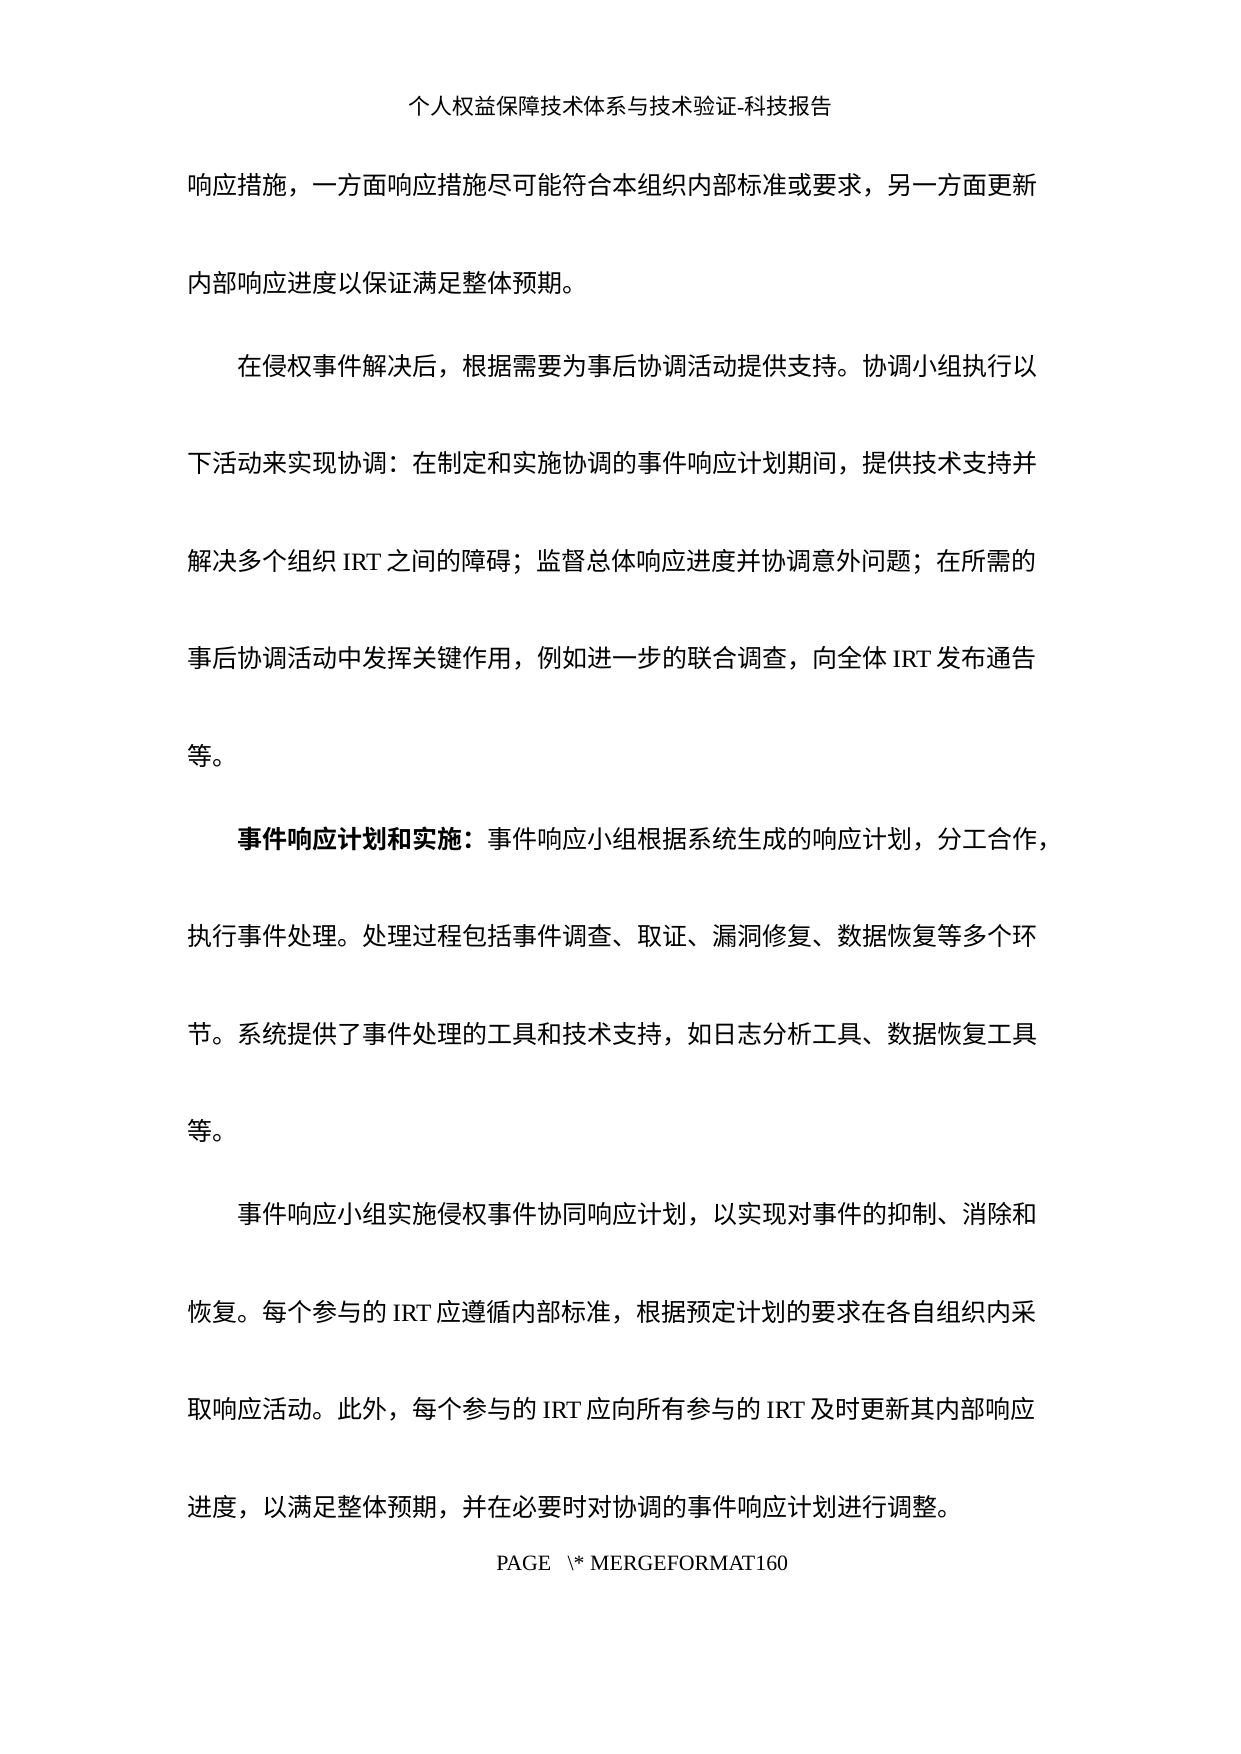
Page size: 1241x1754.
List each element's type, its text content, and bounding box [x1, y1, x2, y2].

text 事件响应计划和实施：事件响应小组根据系统生成的响应计划，分工合作，执行事件处理。处理过程包括事件调查、取证、漏洞修复、数据恢复等多个环节。系统提供了事件处理的工具和技术支持，如日志分析工具、数据恢复工具等。 [187, 805, 1053, 1162]
text 事件响应小组实施侵权事件协同响应计划，以实现对事件的抑制、消除和恢复。每个参与的IRT应遵循内部标准，根据预定计划的要求在各自组织内采取响应活动。此外，每个参与的IRT应向所有参与的IRT及时更新其内部响应进度，以满足整体预期，并在必要时对协调的事件响应计划进行调整。 [187, 1181, 1053, 1538]
text 在侵权事件解决后，根据需要为事后协调活动提供支持。协调小组执行以下活动来实现协调：在制定和实施协调的事件响应计划期间，提供技术支持并解决多个组织IRT之间的障碍；监督总体响应进度并协调意外问题；在所需的事后协调活动中发挥关键作用，例如进一步的联合调查，向全体IRT发布通告等。 [187, 332, 1053, 787]
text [187, 151, 1053, 314]
